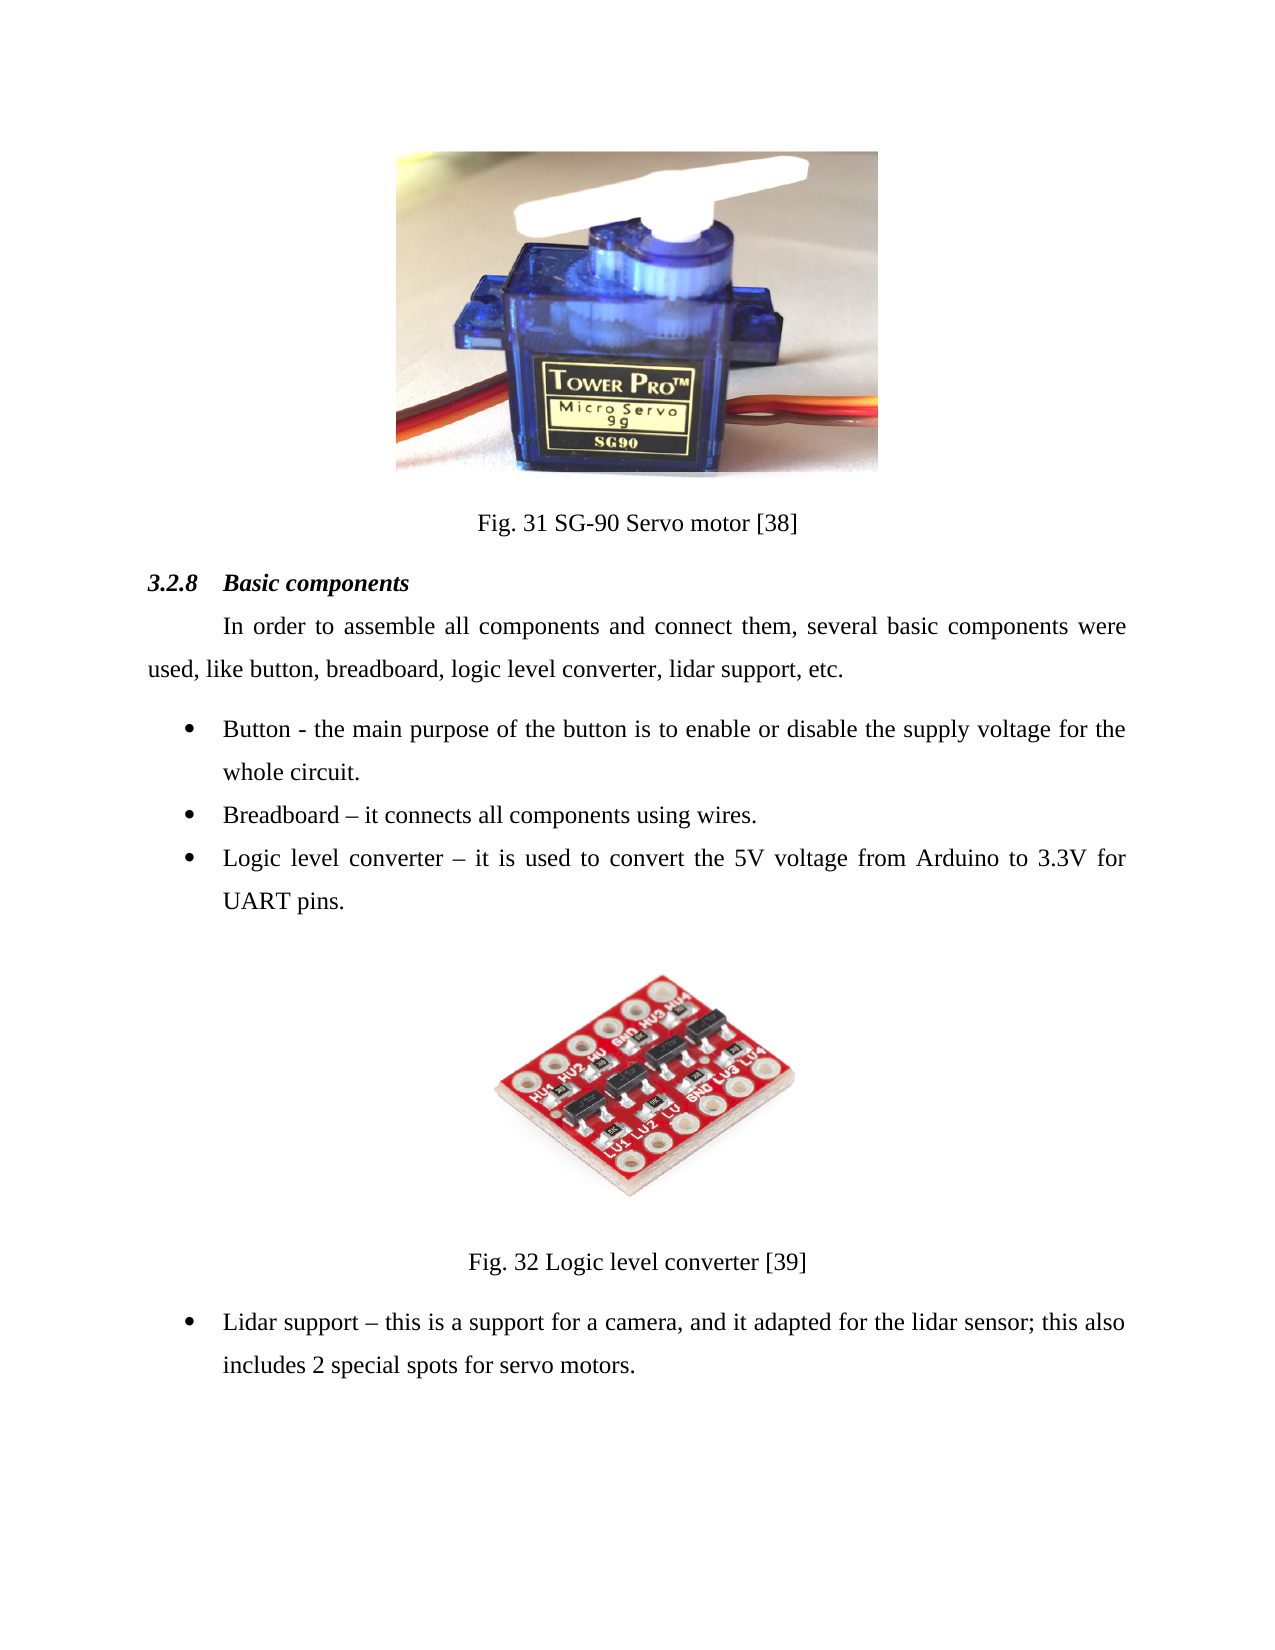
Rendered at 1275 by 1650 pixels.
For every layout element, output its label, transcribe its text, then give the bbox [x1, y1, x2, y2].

text In order to assemble all components and connect them, several basic components were used, like button, breadboard, logic level converter, lidar support, etc. [148, 611, 1127, 683]
picture [471, 946, 804, 1217]
picture [394, 147, 881, 478]
text Fig. 32 Logic level converter [39] [148, 1247, 1127, 1276]
text Fig. 31 SG-90 Servo motor [38] [148, 508, 1127, 537]
list Lidar support – this is a support for a camera, and it adapted for the lidar sensor; this also includes 2 special spots for servo motors. [185, 1307, 1127, 1379]
list Button - the main purpose of the button is to enable or disable the supply voltage for the whole circuit. [185, 714, 1127, 786]
list Breadboard – it connects all components using wires. [185, 800, 1127, 829]
subtitle Basic components [148, 568, 1127, 596]
list Logic level converter – it is used to convert the 5V voltage from Arduino to 3.3V for UART pins. [185, 843, 1127, 915]
